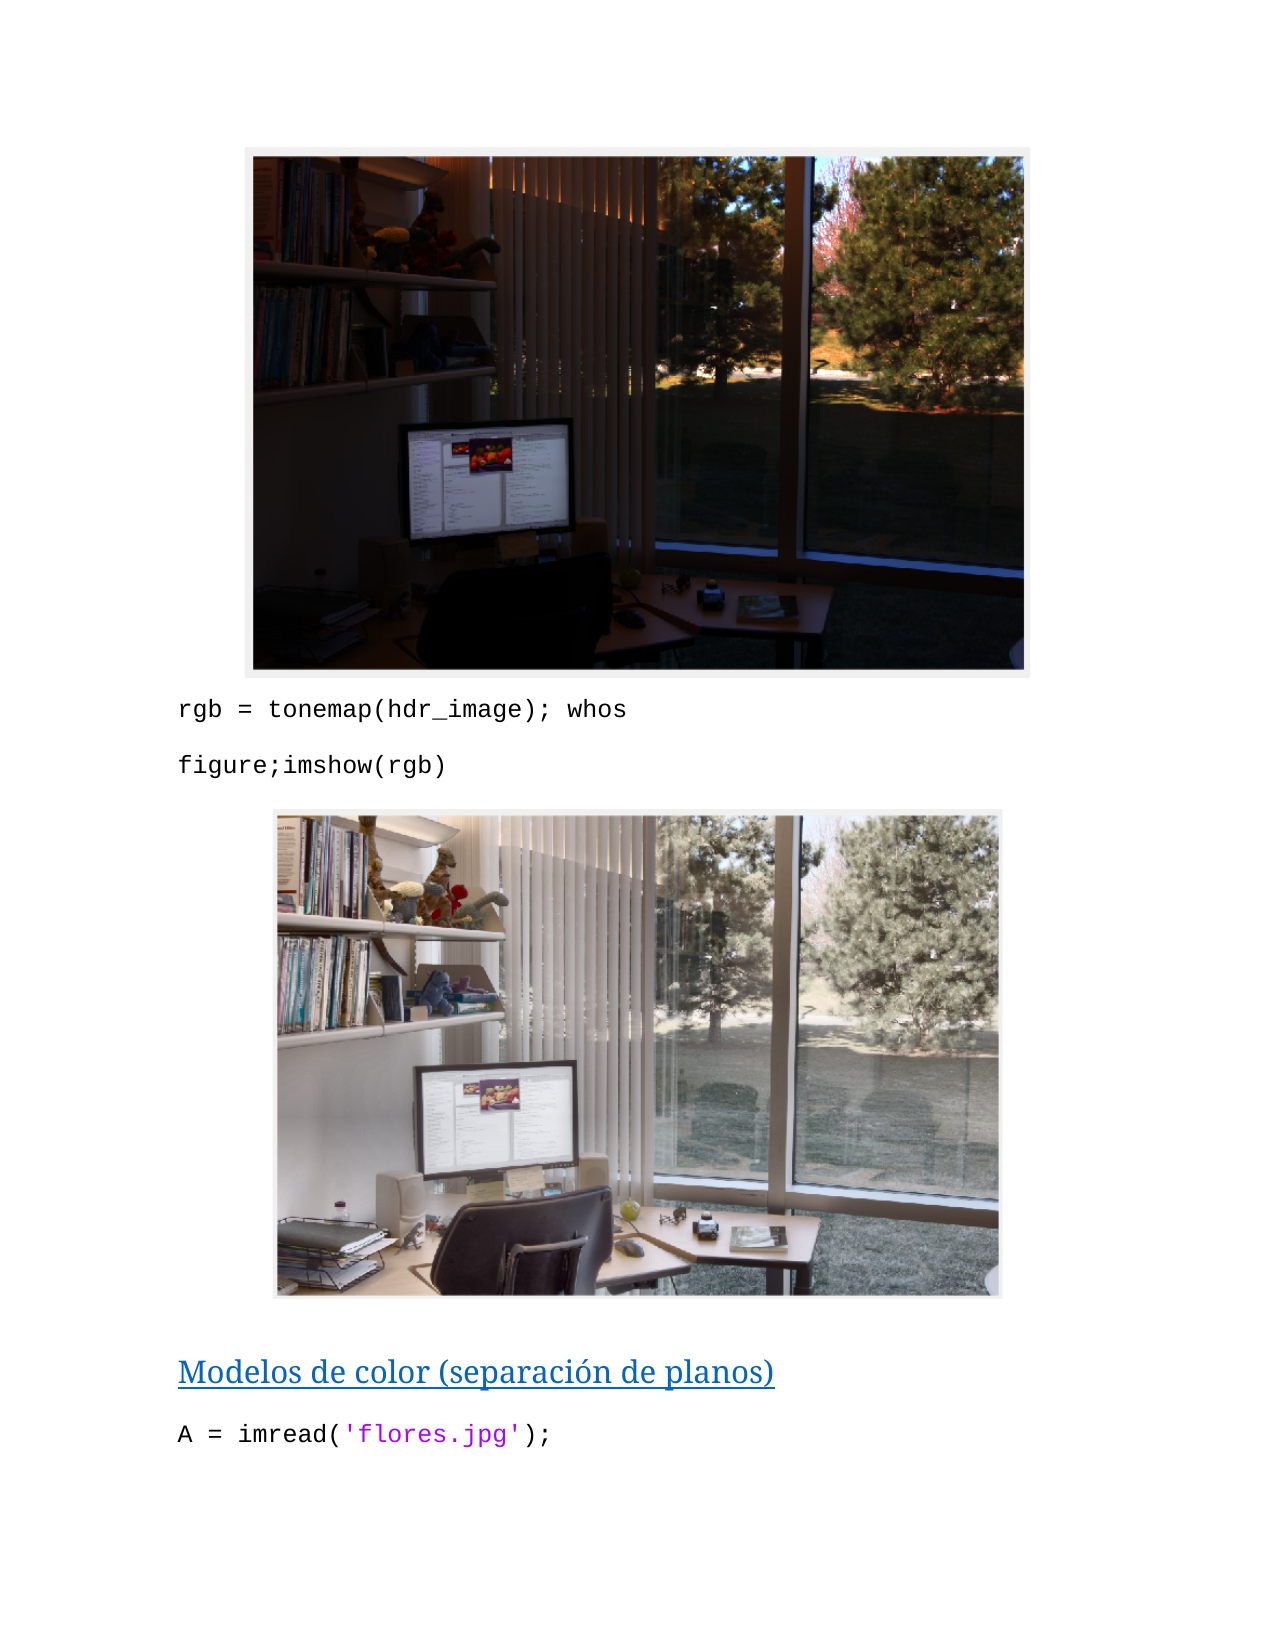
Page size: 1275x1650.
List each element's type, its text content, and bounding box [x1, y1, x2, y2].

text A = imread('flores.jpg'); [177, 1421, 1098, 1450]
picture [272, 809, 1003, 1299]
text rgb = tonemap(hdr_image); whos [177, 696, 1098, 724]
picture [244, 147, 1031, 678]
text figure;imshow(rgb) [177, 752, 1098, 781]
subtitle Modelos de color (separación de planos) [177, 1350, 1098, 1393]
